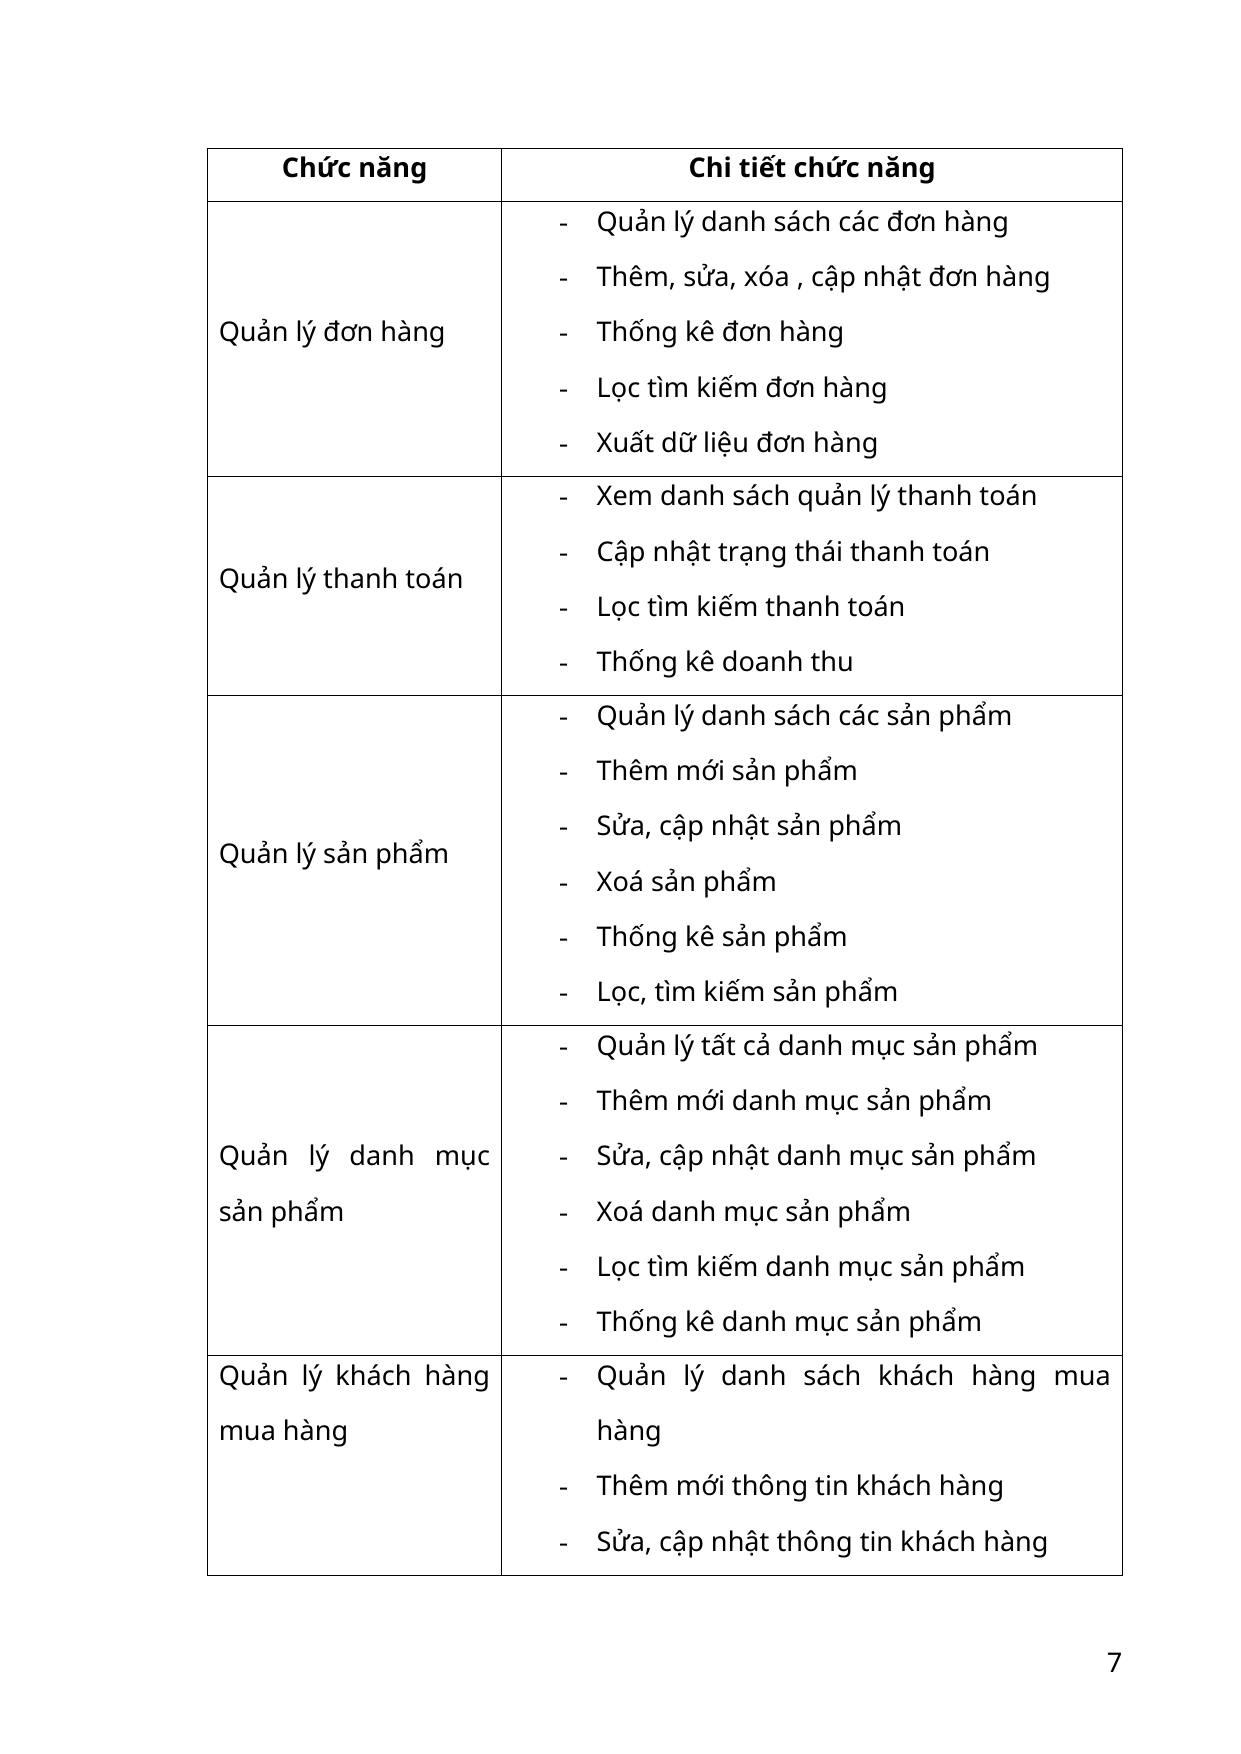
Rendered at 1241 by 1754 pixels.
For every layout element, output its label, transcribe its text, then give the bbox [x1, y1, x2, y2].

table_cell Quản lý danh sách các đơn hàng Thêm, sửa, xóa , cập nhật đơn hàng Thống kê đơn hàng Lọc tìm kiếm đơn hàng Xuất dữ liệu đơn hàng [502, 202, 1122, 476]
table_cell Quản lý danh sách các sản phẩm Thêm mới sản phẩm Sửa, cập nhật sản phẩm Xoá sản phẩm Thống kê sản phẩm Lọc, tìm kiếm sản phẩm [502, 696, 1122, 1025]
table_cell Quản lý danh mục sản phẩm [208, 1026, 501, 1355]
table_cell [502, 1356, 1122, 1574]
table_cell Xem danh sách quản lý thanh toán Cập nhật trạng thái thanh toán Lọc tìm kiếm thanh toán Thống kê doanh thu [502, 477, 1122, 695]
table_header Chức năng [208, 149, 501, 201]
table_header Chi tiết chức năng [502, 149, 1122, 201]
table_cell Quản lý thanh toán [208, 477, 501, 695]
table_cell Quản lý đơn hàng [208, 202, 501, 476]
table_cell Quản lý sản phẩm [208, 696, 501, 1025]
table_cell Quản lý tất cả danh mục sản phẩm Thêm mới danh mục sản phẩm Sửa, cập nhật danh mục sản phẩm Xoá danh mục sản phẩm Lọc tìm kiếm danh mục sản phẩm Thống kê danh mục sản phẩm [502, 1026, 1122, 1355]
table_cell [208, 1356, 501, 1574]
